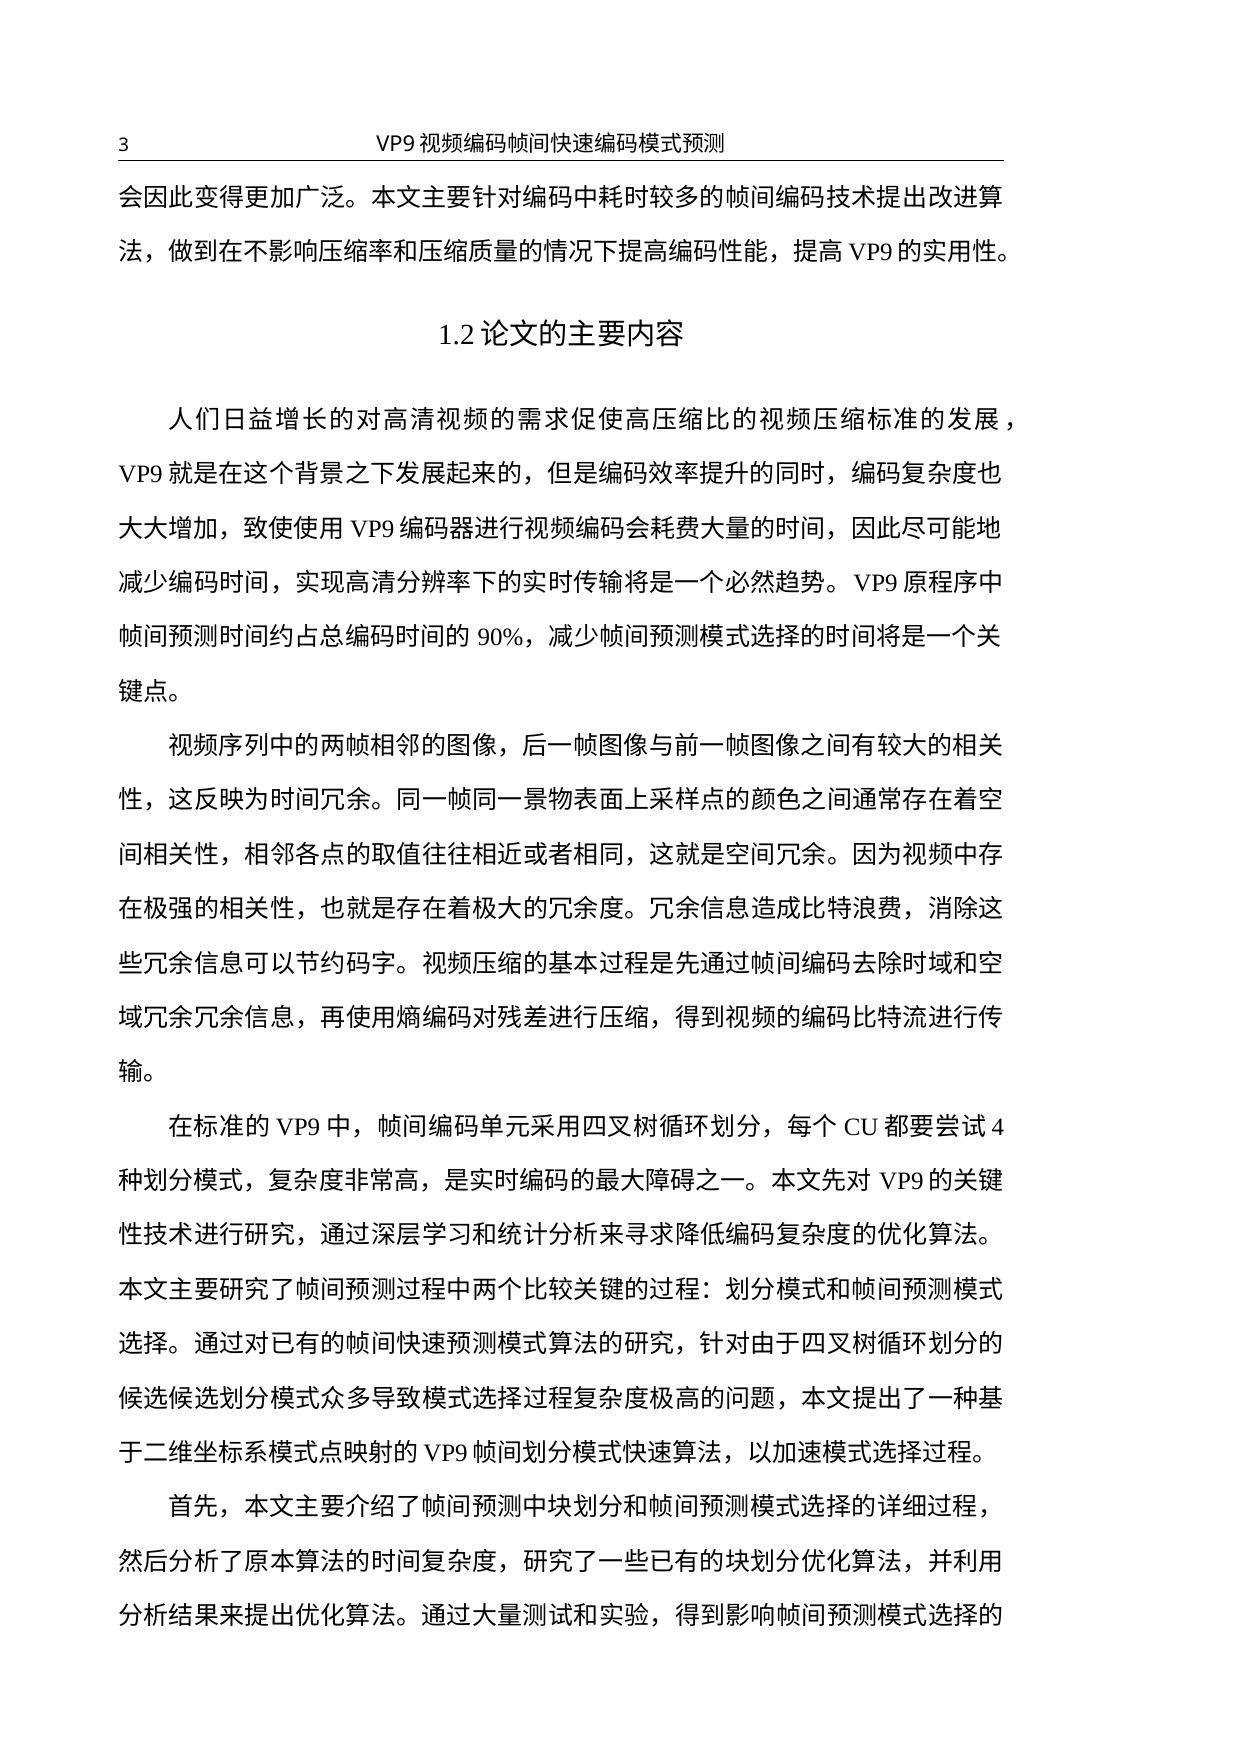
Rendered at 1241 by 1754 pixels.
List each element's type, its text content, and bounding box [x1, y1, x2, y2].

text 视频序列中的两帧相邻的图像，后一帧图像与前一帧图像之间有较大的相关性，这反映为时间冗余。同一帧同一景物表面上采样点的颜色之间通常存在着空间相关性，相邻各点的取值往往相近或者相同，这就是空间冗余。因为视频中存在极强的相关性，也就是存在着极大的冗余度。冗余信息造成比特浪费，消除这些冗余信息可以节约码字。视频压缩的基本过程是先通过帧间编码去除时域和空域冗余冗余信息，再使用熵编码对残差进行压缩，得到视频的编码比特流进行传输。 [118, 726, 1004, 1088]
text 在标准的VP9中，帧间编码单元采用四叉树循环划分，每个CU都要尝试4种划分模式，复杂度非常高，是实时编码的最大障碍之一。本文先对VP9的关键性技术进行研究，通过深层学习和统计分析来寻求降低编码复杂度的优化算法。本文主要研究了帧间预测过程中两个比较关键的过程：划分模式和帧间预测模式选择。通过对已有的帧间快速预测模式算法的研究，针对由于四叉树循环划分的候选候选划分模式众多导致模式选择过程复杂度极高的问题，本文提出了一种基于二维坐标系模式点映射的VP9帧间划分模式快速算法，以加速模式选择过程。 [118, 1106, 1004, 1469]
subtitle 1.2论文的主要内容 [118, 311, 1004, 353]
text 人们日益增长的对高清视频的需求促使高压缩比的视频压缩标准的发展，VP9就是在这个背景之下发展起来的，但是编码效率提升的同时，编码复杂度也大大增加，致使使用VP9编码器进行视频编码会耗费大量的时间，因此尽可能地减少编码时间，实现高清分辨率下的实时传输将是一个必然趋势。VP9原程序中帧间预测时间约占总编码时间的90%，减少帧间预测模式选择的时间将是一个关键点。 [118, 399, 1004, 707]
